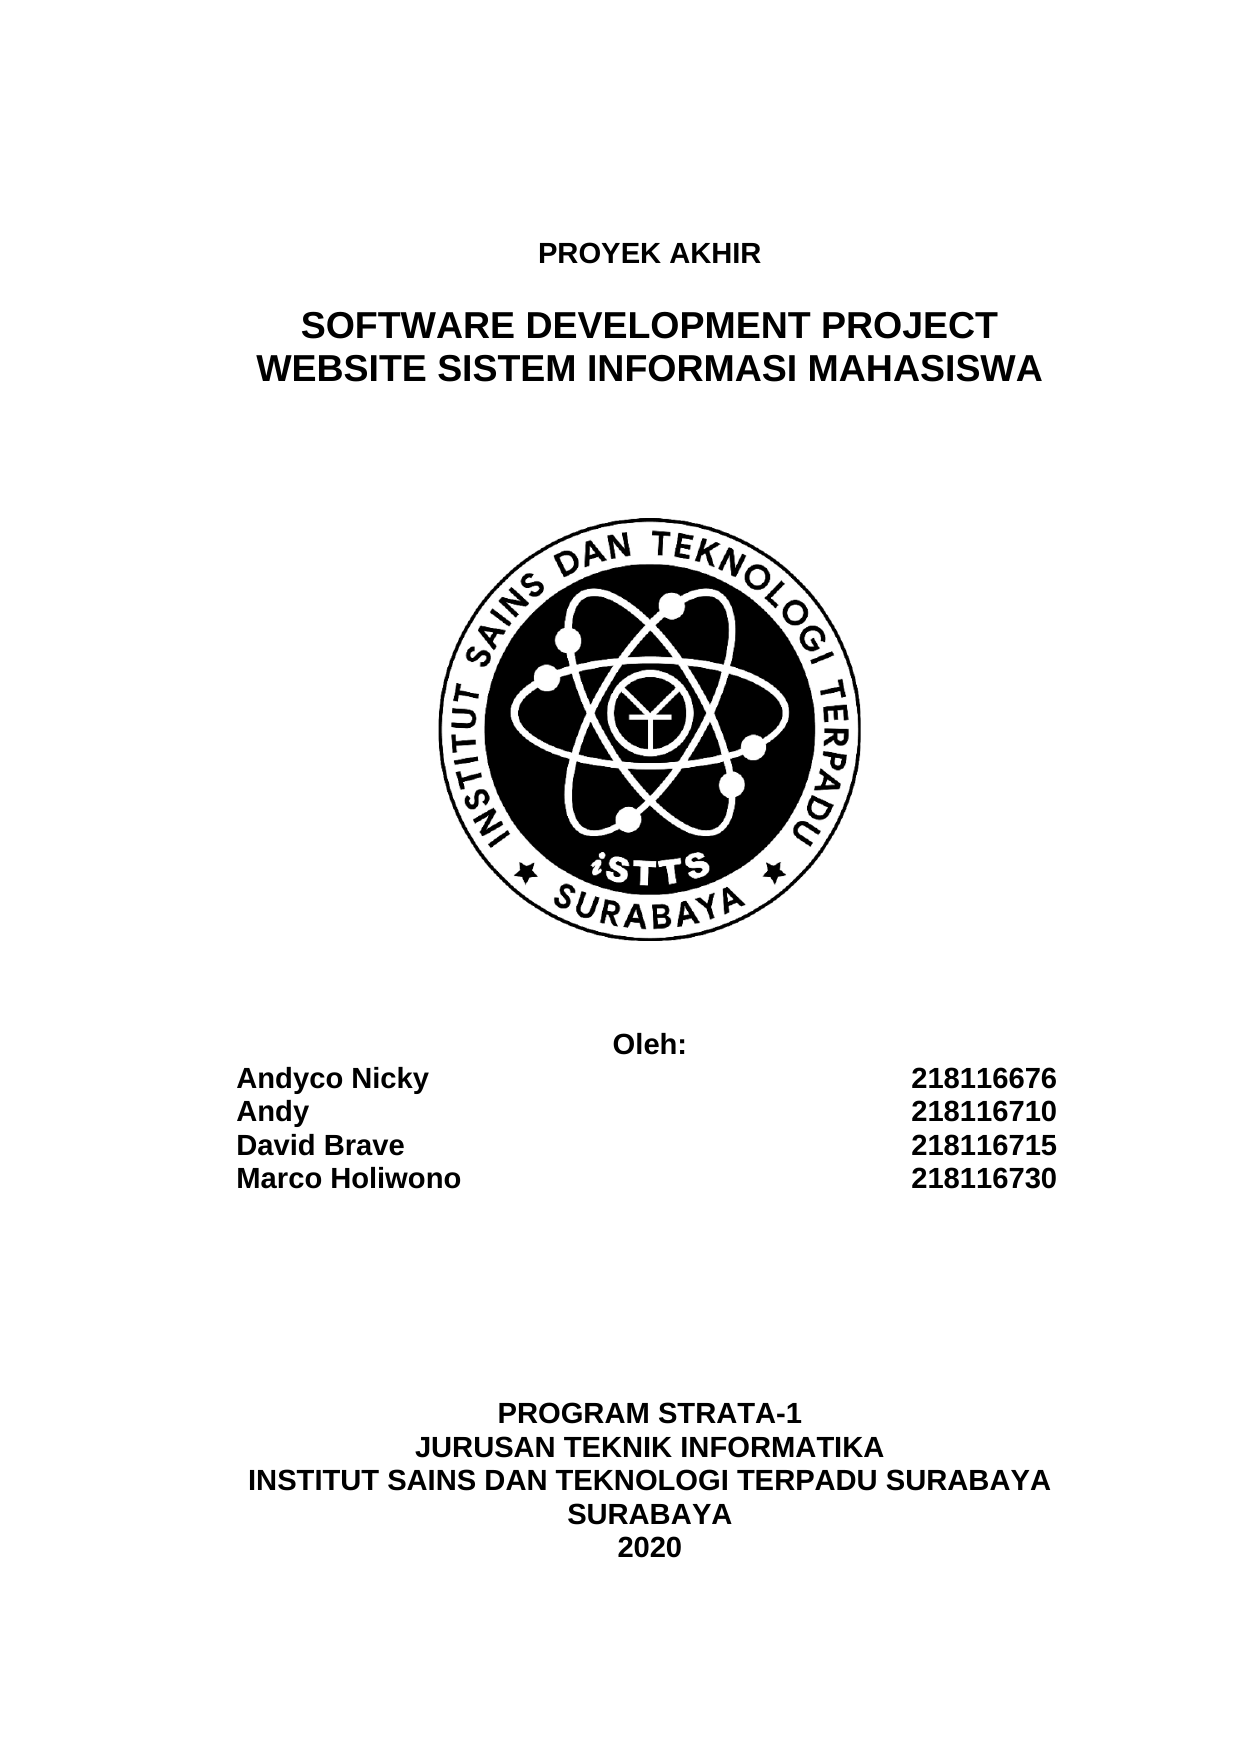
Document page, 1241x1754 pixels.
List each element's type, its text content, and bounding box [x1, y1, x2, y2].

text David Brave 218116715 [236, 1128, 1063, 1161]
text Andyco Nicky 218116676 [236, 1061, 1063, 1094]
text SOFTWARE DEVELOPMENT PROJECT [236, 303, 1063, 346]
text JURUSAN TEKNIK INFORMATIKA [236, 1429, 1063, 1463]
text Marco Holiwono 218116730 [236, 1161, 1063, 1195]
text WEBSITE SISTEM INFORMASI MAHASISWA [236, 346, 1063, 389]
text PROGRAM STRATA-1 [236, 1396, 1063, 1429]
text Oleh: [236, 1027, 1063, 1061]
text PROYEK AKHIR [236, 236, 1063, 270]
text Andy 218116710 [236, 1094, 1063, 1128]
text SURABAYA [236, 1497, 1063, 1530]
picture [438, 518, 861, 941]
text 2020 [236, 1530, 1063, 1564]
text INSTITUT SAINS DAN TEKNOLOGI TERPADU SURABAYA [236, 1463, 1063, 1497]
